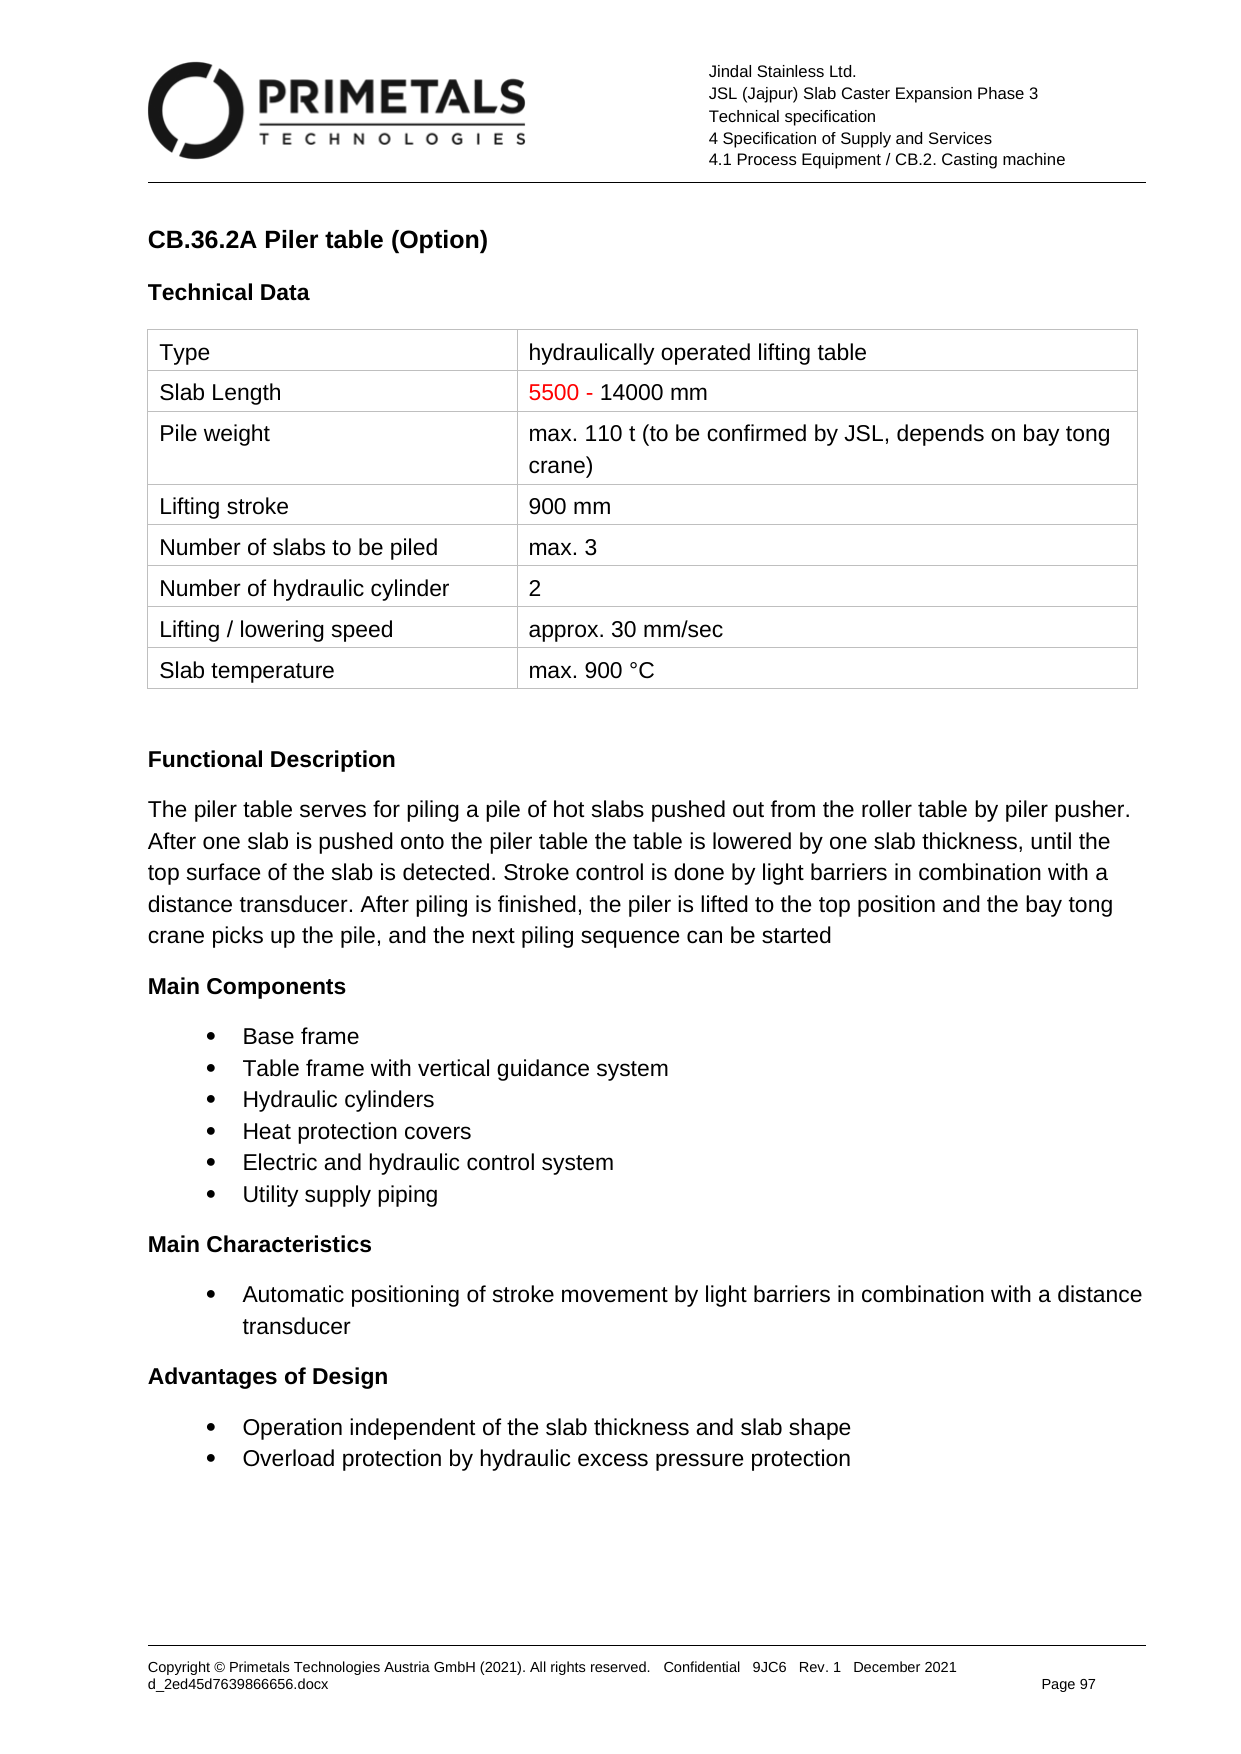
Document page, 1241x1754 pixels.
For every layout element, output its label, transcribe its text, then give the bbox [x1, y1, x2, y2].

text Operation independent of the slab thickness and slab shape [207, 1413, 1146, 1440]
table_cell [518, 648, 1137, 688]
picture [147, 61, 526, 160]
text Utility supply piping [207, 1181, 1146, 1207]
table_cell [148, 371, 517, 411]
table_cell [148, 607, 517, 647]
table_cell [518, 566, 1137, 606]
subtitle Functional Description [148, 746, 1146, 772]
text Heat protection covers [207, 1118, 1146, 1144]
text Hydraulic cylinders [207, 1086, 1146, 1112]
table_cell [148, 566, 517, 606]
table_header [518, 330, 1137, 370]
text Table frame with vertical guidance system [207, 1054, 1146, 1081]
subtitle Main Characteristics [148, 1231, 1146, 1257]
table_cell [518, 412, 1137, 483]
text Electric and hydraulic control system [207, 1149, 1146, 1176]
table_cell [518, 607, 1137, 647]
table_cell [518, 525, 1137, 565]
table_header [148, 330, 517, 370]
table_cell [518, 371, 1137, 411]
text Automatic positioning of stroke movement by light barriers in combination with a distance transducer [207, 1281, 1146, 1339]
subtitle Technical Data [148, 279, 1146, 305]
subtitle CB.36.2A Piler table (Option) (hydr. Synchronism / OPTION)(hydr. Synchronism / OPTION) [148, 226, 1146, 254]
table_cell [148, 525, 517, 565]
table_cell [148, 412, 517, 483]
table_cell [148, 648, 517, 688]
subtitle Advantages of Design [148, 1363, 1146, 1389]
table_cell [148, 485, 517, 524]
subtitle Main Components [148, 973, 1146, 999]
text The piler table serves for piling a pile of hot slabs pushed out from the roller table by piler pusher. After one slab is pushed onto the piler table the table is lowered by one slab thickness, until the top surface of the slab is detected. Stroke control is done by light barriers in combination with a distance transducer. After piling is finished, the piler is lifted to the top position and the bay tong crane picks up the pile, and the next piling sequence can be started [148, 796, 1146, 949]
text Base frame [207, 1023, 1146, 1049]
text Overload protection by hydraulic excess pressure protection [207, 1445, 1146, 1471]
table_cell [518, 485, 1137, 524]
